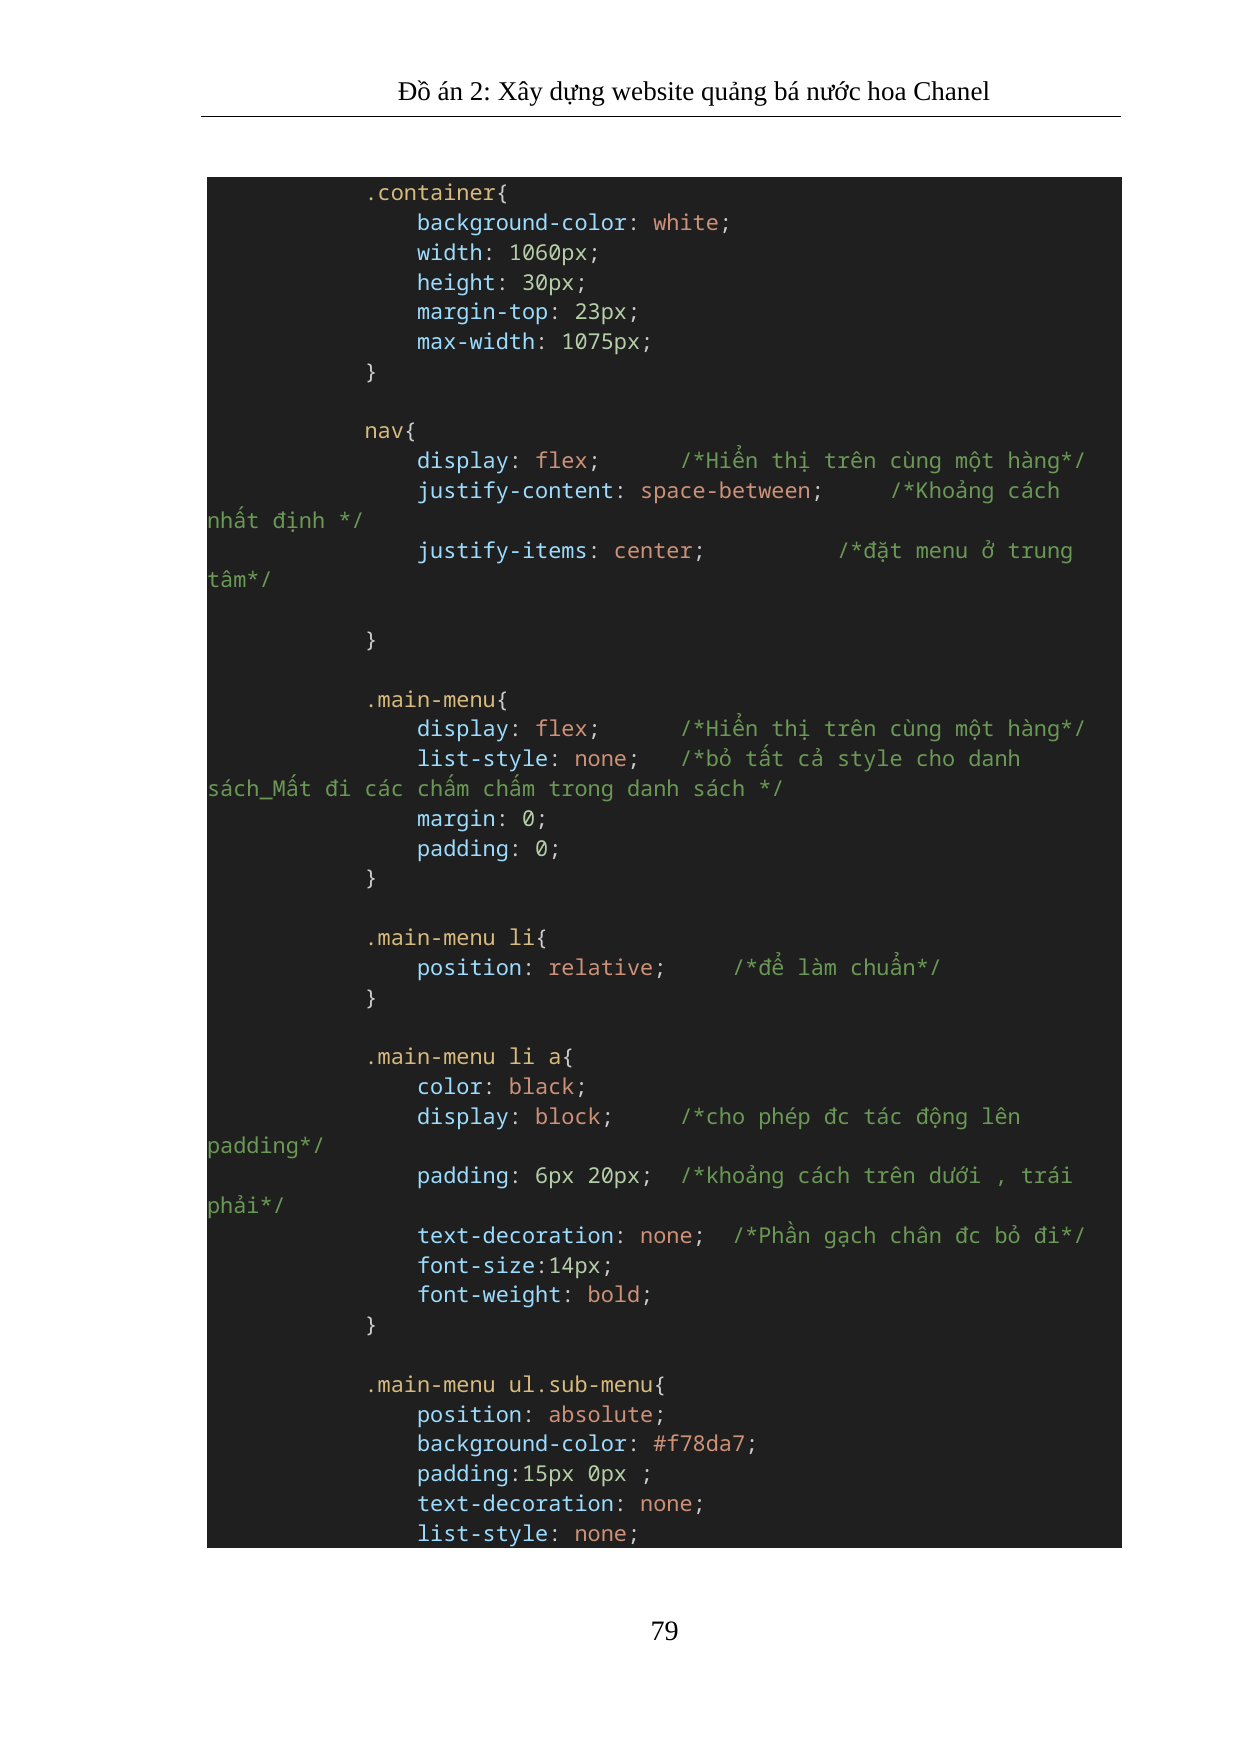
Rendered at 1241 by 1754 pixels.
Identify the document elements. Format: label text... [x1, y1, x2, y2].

text padding:15px 0px ; [207, 1458, 1122, 1488]
text .main-menu li{ [207, 922, 1122, 952]
text .main-menu li a{ [207, 1041, 1122, 1071]
text list-style: none; [207, 1518, 1122, 1548]
text } [207, 356, 1122, 386]
text } [207, 862, 1122, 892]
text margin: 0; [207, 803, 1122, 833]
text } [207, 982, 1122, 1011]
text display: flex; /*Hiển thị trên cùng một hàng*/ [207, 445, 1122, 475]
text height: 30px; [207, 267, 1122, 296]
text text-decoration: none; /*Phần gạch chân đc bỏ đi*/ [207, 1220, 1122, 1250]
text display: block; /*cho phép đc tác động lên padding*/ [207, 1101, 1122, 1160]
text } [207, 1309, 1122, 1339]
text position: relative; /*để làm chuẩn*/ [207, 952, 1122, 982]
text padding: 0; [207, 833, 1122, 862]
text .main-menu ul.sub-menu{ [207, 1369, 1122, 1399]
text .main-menu{ [207, 684, 1122, 713]
text margin-top: 23px; [207, 296, 1122, 326]
text text-decoration: none; [207, 1488, 1122, 1518]
text justify-items: center; /*đặt menu ở trung tâm*/ [207, 535, 1122, 594]
text font-weight: bold; [207, 1279, 1122, 1309]
text font-size:14px; [207, 1250, 1122, 1279]
text width: 1060px; [207, 237, 1122, 267]
text list-style: none; /*bỏ tất cả style cho danh sách_Mất đi các chấm chấm trong danh sách */ [207, 743, 1122, 803]
text nav{ [207, 416, 1122, 445]
text padding: 6px 20px; /*khoảng cách trên dưới , trái phải*/ [207, 1160, 1122, 1220]
text max-width: 1075px; [207, 326, 1122, 356]
text color: black; [207, 1071, 1122, 1101]
text background-color: white; [207, 207, 1122, 237]
text background-color: #f78da7; [207, 1428, 1122, 1458]
text display: flex; /*Hiển thị trên cùng một hàng*/ [207, 713, 1122, 743]
text position: absolute; [207, 1399, 1122, 1428]
text } [207, 624, 1122, 654]
text justify-content: space-between; /*Khoảng cách nhất định */ [207, 475, 1122, 535]
text .container{ [207, 177, 1122, 207]
